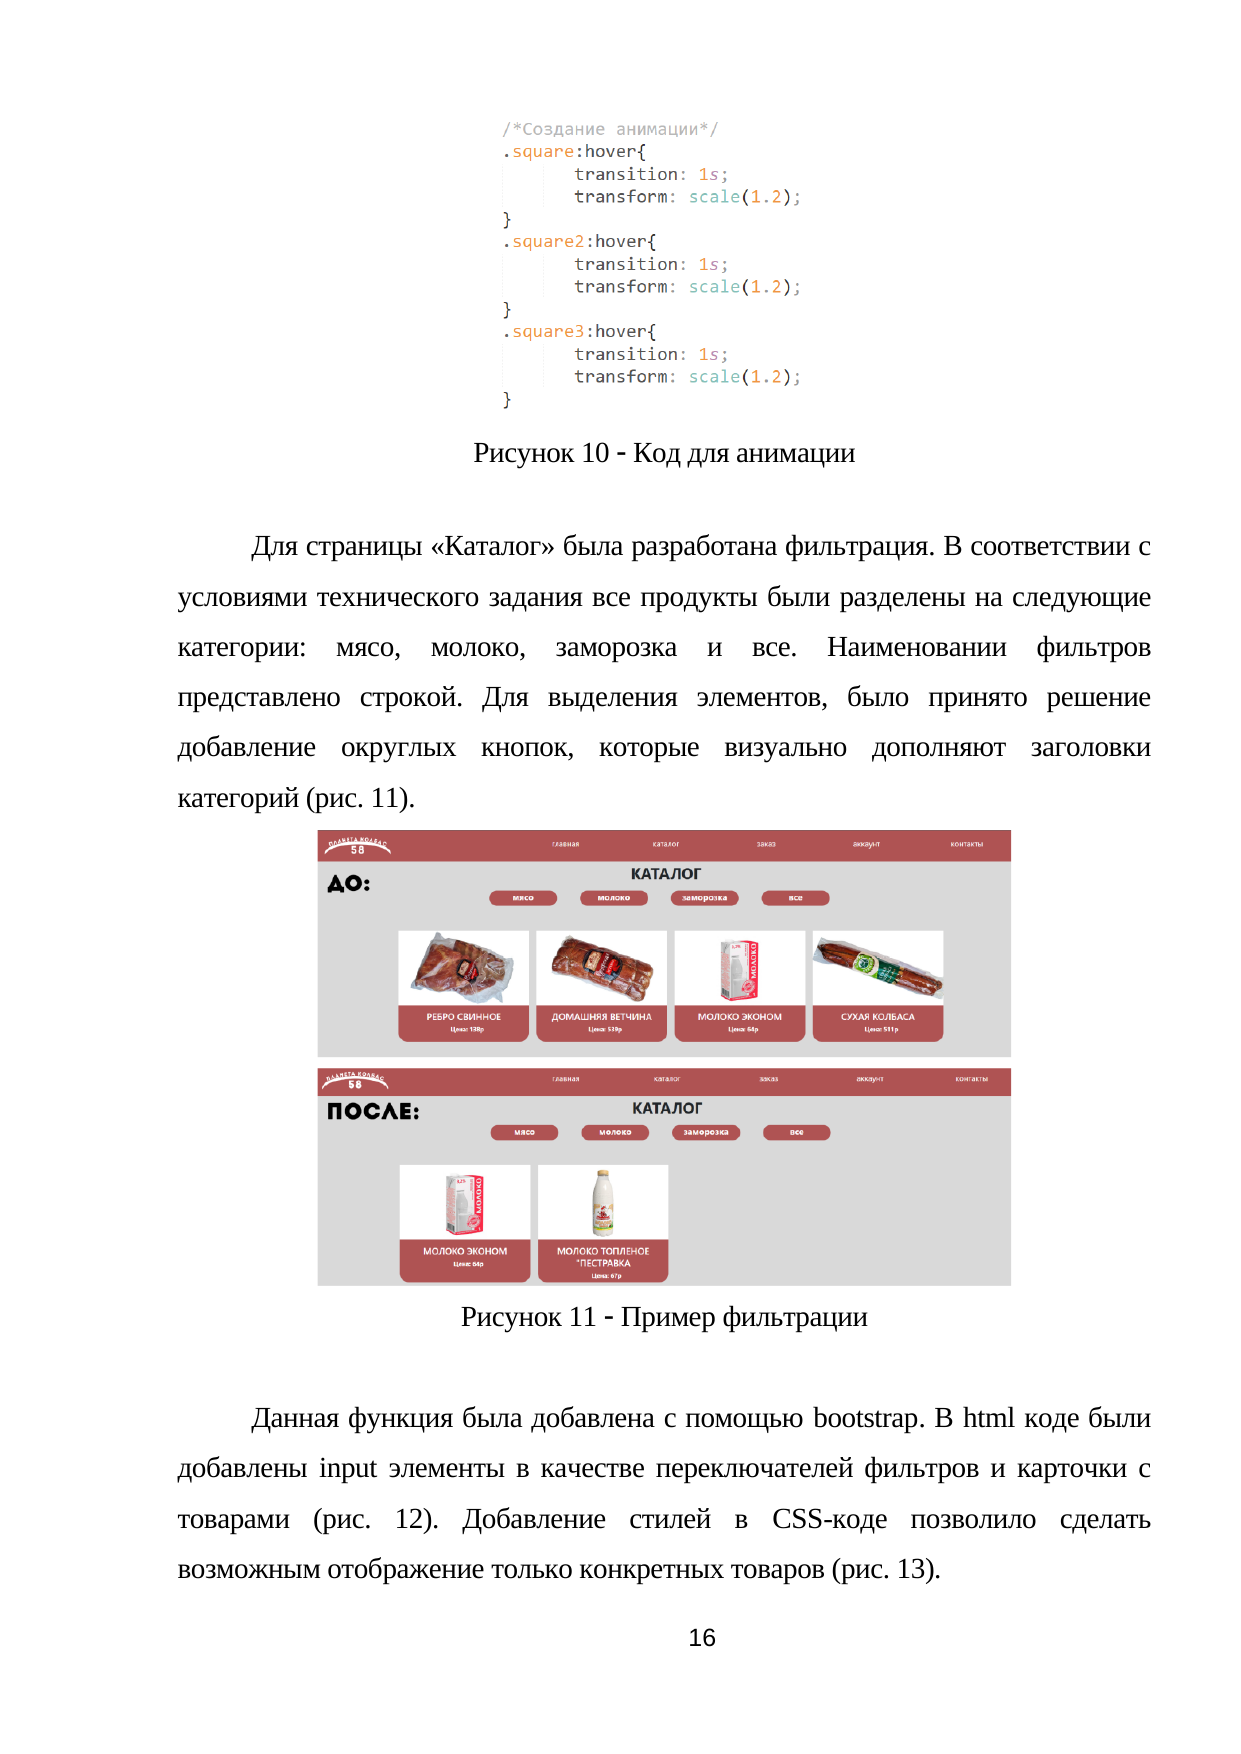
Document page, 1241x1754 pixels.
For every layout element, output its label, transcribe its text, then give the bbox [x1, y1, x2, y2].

text Рисунок 10 Код для анимации [177, 435, 1152, 468]
text Рисунок 11 Пример фильтрации [177, 1299, 1152, 1333]
text Для страницы «Каталог» была разработана фильтрация. В соответствии с условиями технического задания все продукты были разделены на следующие категории: мясо, молоко, заморозка и все. Наименовании фильтров представлено строкой. Для выделения элементов, было принято решение добавление округлых кнопок, которые визуально дополняют заголовки категорий (рис. 11). [177, 528, 1152, 813]
text Данная функция была добавлена с помощью bootstrap. В html коде были добавлены input элементы в качестве переключателей фильтров и карточки с товарами (рис. 12). Добавление стилей в CSS-коде позволило сделать возможным отображение только конкретных товаров (рис. 13). [177, 1400, 1152, 1585]
